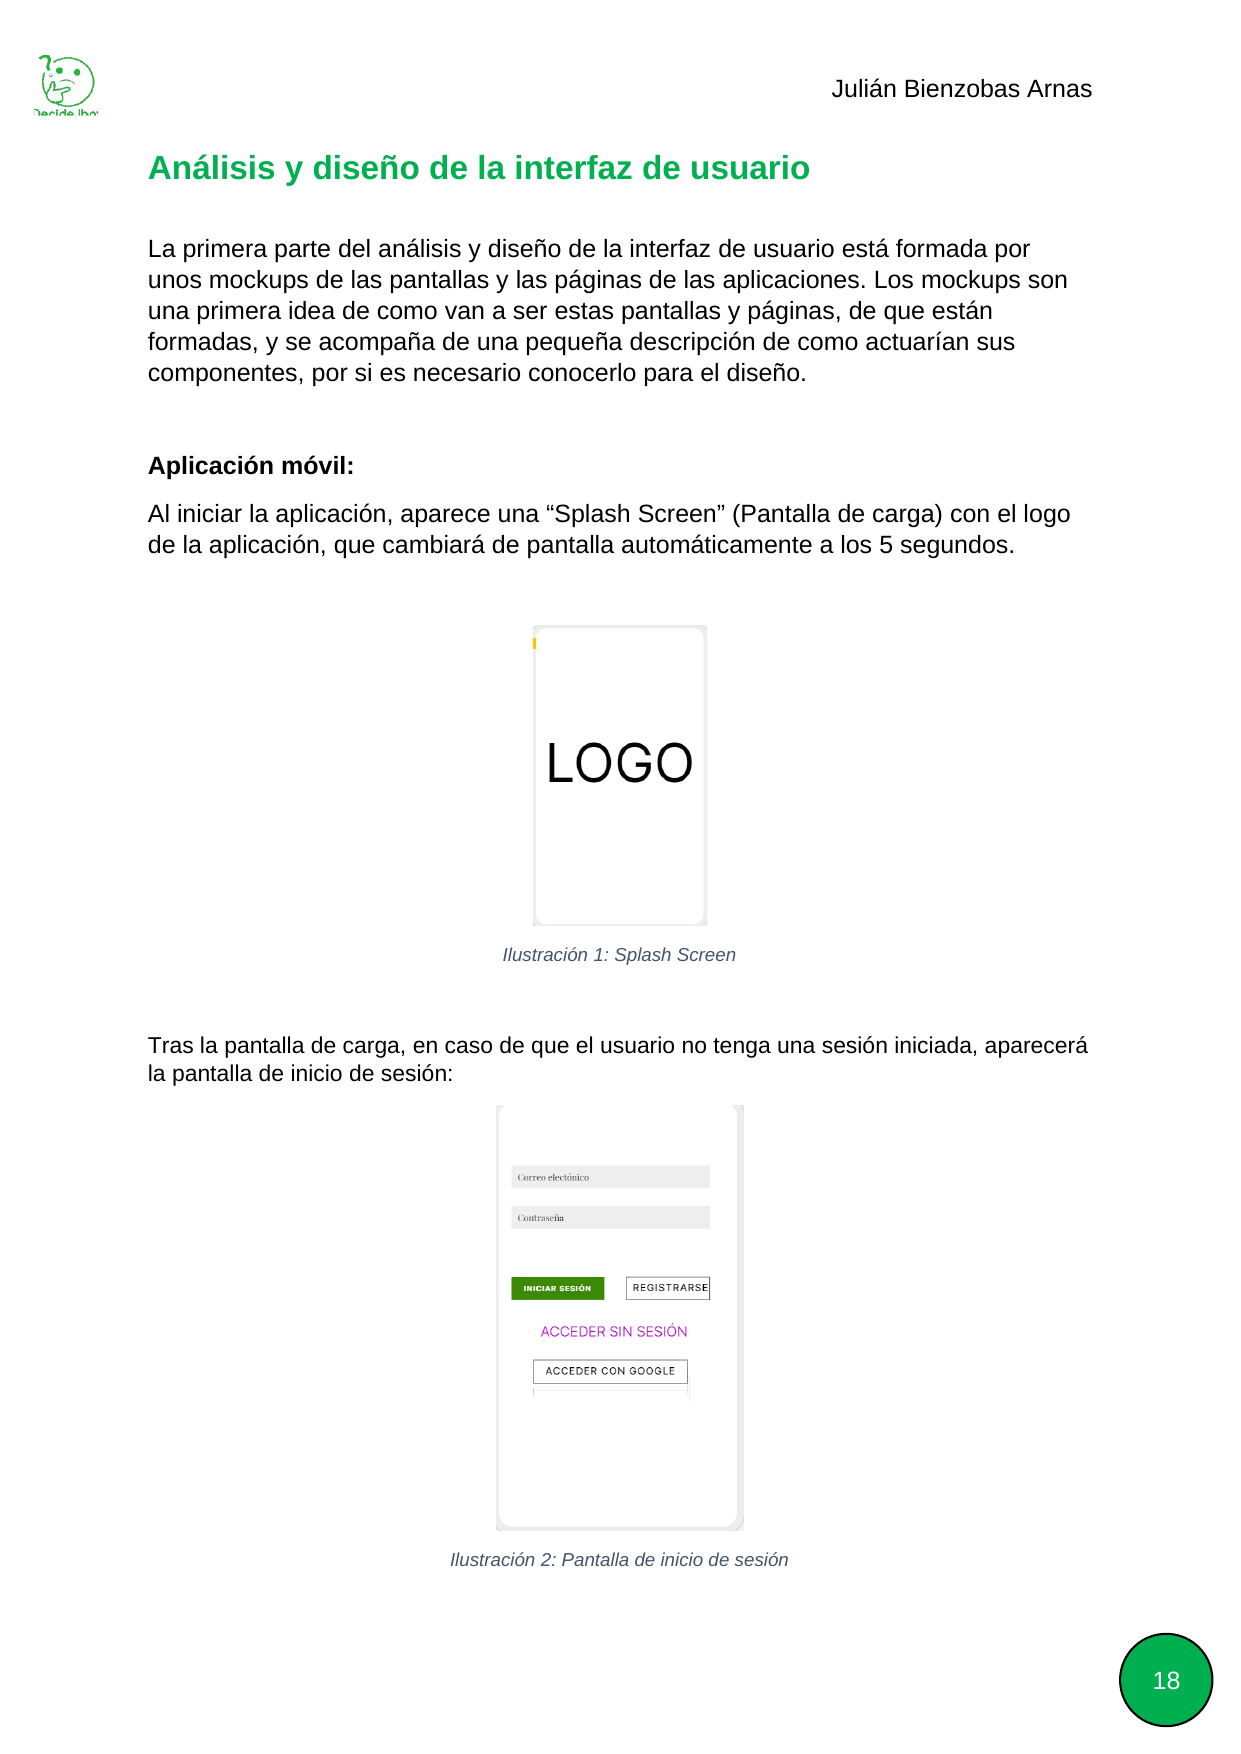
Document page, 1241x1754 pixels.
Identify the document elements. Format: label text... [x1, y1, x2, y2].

text Ilustración 2: Pantalla de inicio de sesión [148, 1549, 1092, 1571]
text Ilustración 1: Splash Screen [148, 944, 1092, 966]
picture [532, 625, 708, 926]
text La primera parte del análisis y diseño de la interfaz de usuario está formada por unos mockups de las pantallas y las páginas de las aplicaciones. Los mockups son una primera idea de como van a ser estas pantallas y páginas, de que están formadas, y se acompaña de una pequeña descripción de como actuarían sus componentes, por si es necesario conocerlo para el diseño. [148, 234, 1092, 387]
text Tras la pantalla de carga, en caso de que el usuario no tenga una sesión iniciada, aparecerá la pantalla de inicio de sesión: [148, 1032, 1092, 1086]
picture [32, 55, 99, 114]
text Al iniciar la aplicación, aparece una “Splash Screen” (Pantalla de carga) con el logo de la aplicación, que cambiará de pantalla automáticamente a los 5 segundos. [148, 499, 1092, 559]
subtitle Análisis y diseño de la interfaz de usuario [148, 148, 1092, 186]
picture [496, 1105, 744, 1531]
text Aplicación móvil: [148, 451, 1092, 480]
